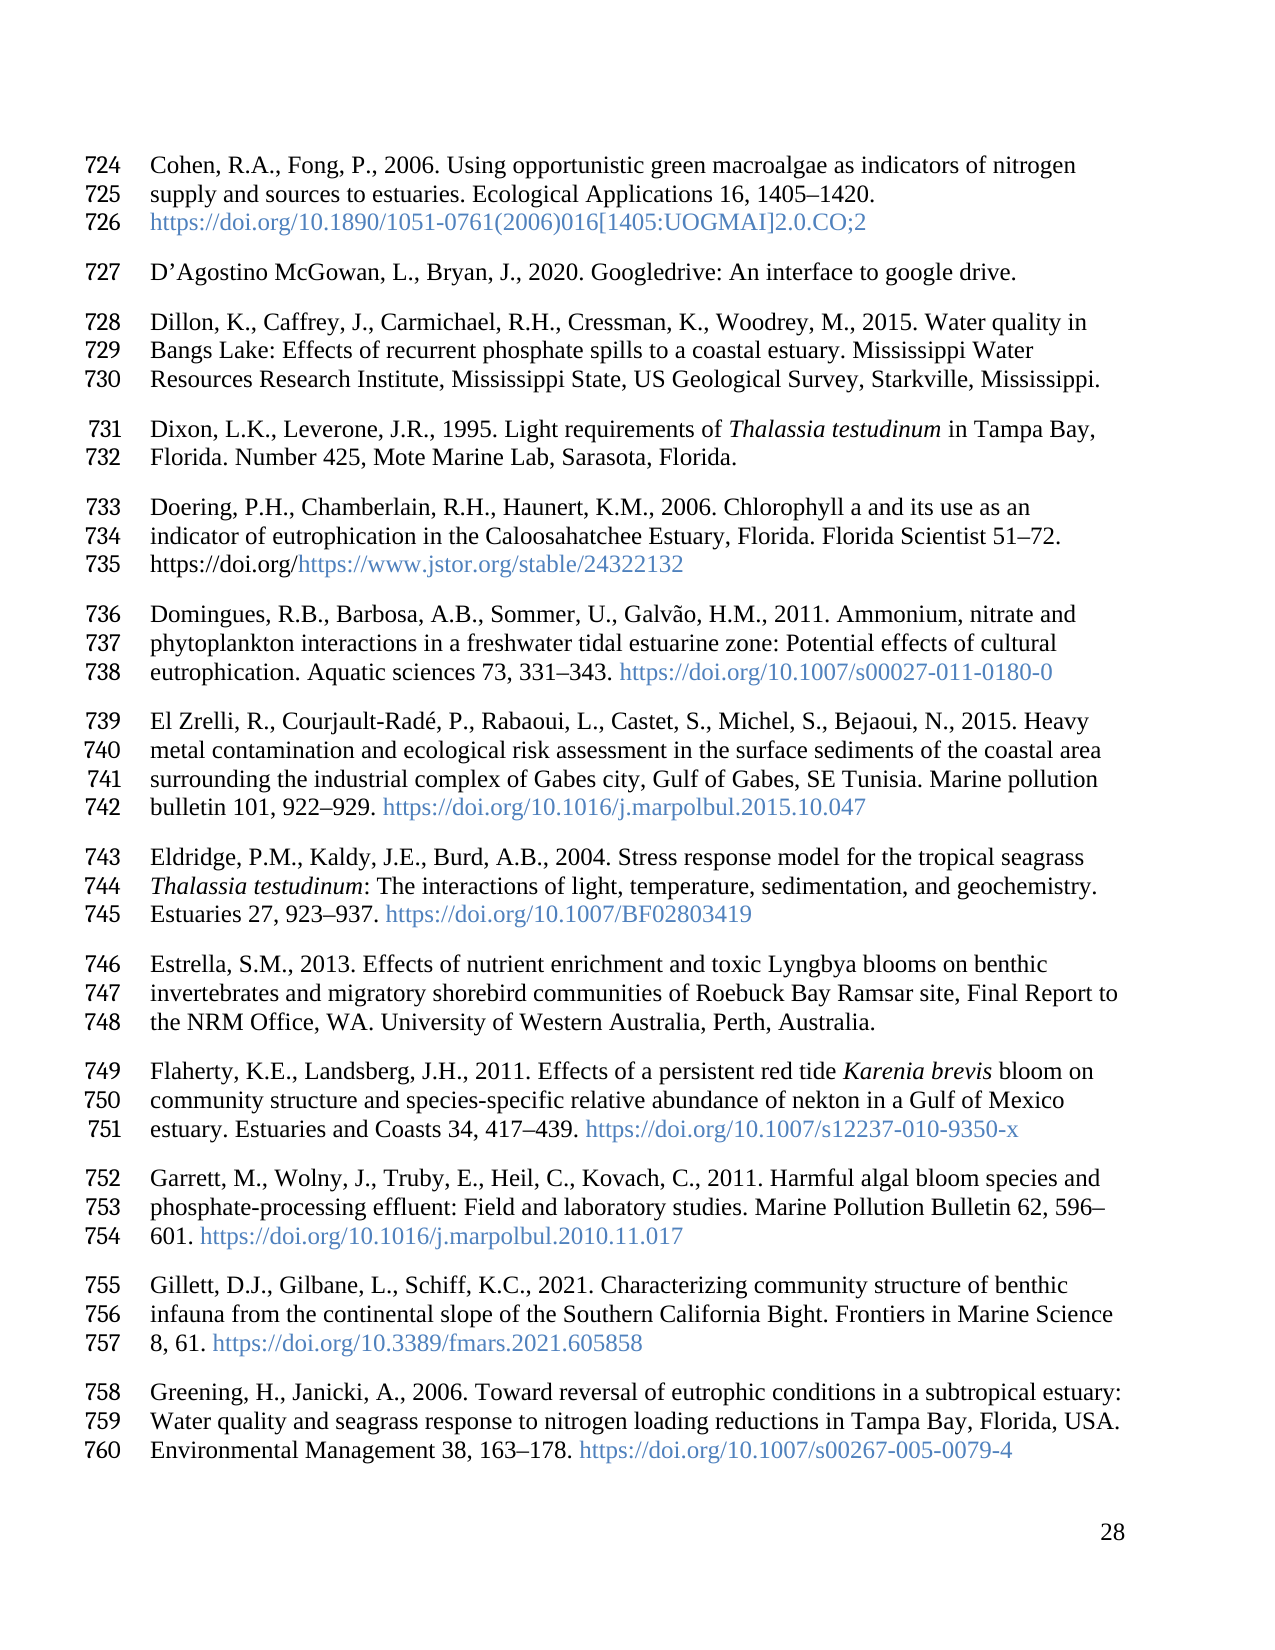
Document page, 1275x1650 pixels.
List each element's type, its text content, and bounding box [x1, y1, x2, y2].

text Flaherty, K.E., Landsberg, J.H., 2011. Effects of a persistent red tide Karenia brevis bloom on community structure and species-specific relative abundance of nekton in a Gulf of Mexico estuary. Estuaries and Coasts 34, 417–439. https://doi.org/10.1007/s12237-010-9350-x [150, 1056, 1125, 1142]
text D’Agostino McGowan, L., Bryan, J., 2020. Googledrive: An interface to google drive. [150, 257, 1125, 286]
text Gillett, D.J., Gilbane, L., Schiff, K.C., 2021. Characterizing community structure of benthic infauna from the continental slope of the Southern California Bight. Frontiers in Marine Science 8, 61. https://doi.org/10.3389/fmars.2021.605858 [150, 1270, 1125, 1357]
text El Zrelli, R., Courjault-Radé, P., Rabaoui, L., Castet, S., Michel, S., Bejaoui, N., 2015. Heavy metal contamination and ecological risk assessment in the surface sediments of the coastal area surrounding the industrial complex of Gabes city, Gulf of Gabes, SE Tunisia. Marine pollution bulletin 101, 922–929. https://doi.org/10.1016/j.marpolbul.2015.10.047 [150, 706, 1125, 821]
text Garrett, M., Wolny, J., Truby, E., Heil, C., Kovach, C., 2011. Harmful algal bloom species and phosphate-processing effluent: Field and laboratory studies. Marine Pollution Bulletin 62, 596–601. https://doi.org/10.1016/j.marpolbul.2010.11.017 [150, 1163, 1125, 1249]
text Greening, H., Janicki, A., 2006. Toward reversal of eutrophic conditions in a subtropical estuary: Water quality and seagrass response to nitrogen loading reductions in Tampa Bay, Florida, USA. Environmental Management 38, 163–178. https://doi.org/10.1007/s00267-005-0079-4 [150, 1377, 1125, 1464]
text Dillon, K., Caffrey, J., Carmichael, R.H., Cressman, K., Woodrey, M., 2015. Water quality in Bangs Lake: Effects of recurrent phosphate spills to a coastal estuary. Mississippi Water Resources Research Institute, Mississippi State, US Geological Survey, Starkville, Mississippi. [150, 307, 1125, 393]
text Estrella, S.M., 2013. Effects of nutrient enrichment and toxic Lyngbya blooms on benthic invertebrates and migratory shorebird communities of Roebuck Bay Ramsar site, Final Report to the NRM Office, WA. University of Western Australia, Perth, Australia. [150, 949, 1125, 1035]
text Eldridge, P.M., Kaldy, J.E., Burd, A.B., 2004. Stress response model for the tropical seagrass Thalassia testudinum: The interactions of light, temperature, sedimentation, and geochemistry. Estuaries 27, 923–937. https://doi.org/10.1007/BF02803419 [150, 842, 1125, 928]
text Dixon, L.K., Leverone, J.R., 1995. Light requirements of Thalassia testudinum in Tampa Bay, Florida. Number 425, Mote Marine Lab, Sarasota, Florida. [150, 414, 1125, 471]
text Domingues, R.B., Barbosa, A.B., Sommer, U., Galvão, H.M., 2011. Ammonium, nitrate and phytoplankton interactions in a freshwater tidal estuarine zone: Potential effects of cultural eutrophication. Aquatic sciences 73, 331–343. https://doi.org/10.1007/s00027-011-0180-0 [150, 599, 1125, 685]
text Cohen, R.A., Fong, P., 2006. Using opportunistic green macroalgae as indicators of nitrogen supply and sources to estuaries. Ecological Applications 16, 1405–1420. https://doi.org/10.1890/1051-0761(2006)016[1405:UOGMAI]2.0.CO;2 [150, 150, 1125, 236]
text Doering, P.H., Chamberlain, R.H., Haunert, K.M., 2006. Chlorophyll a and its use as an indicator of eutrophication in the Caloosahatchee Estuary, Florida. Florida Scientist 51–72. https://doi.org/https://www.jstor.org/stable/24322132 [150, 492, 1125, 578]
